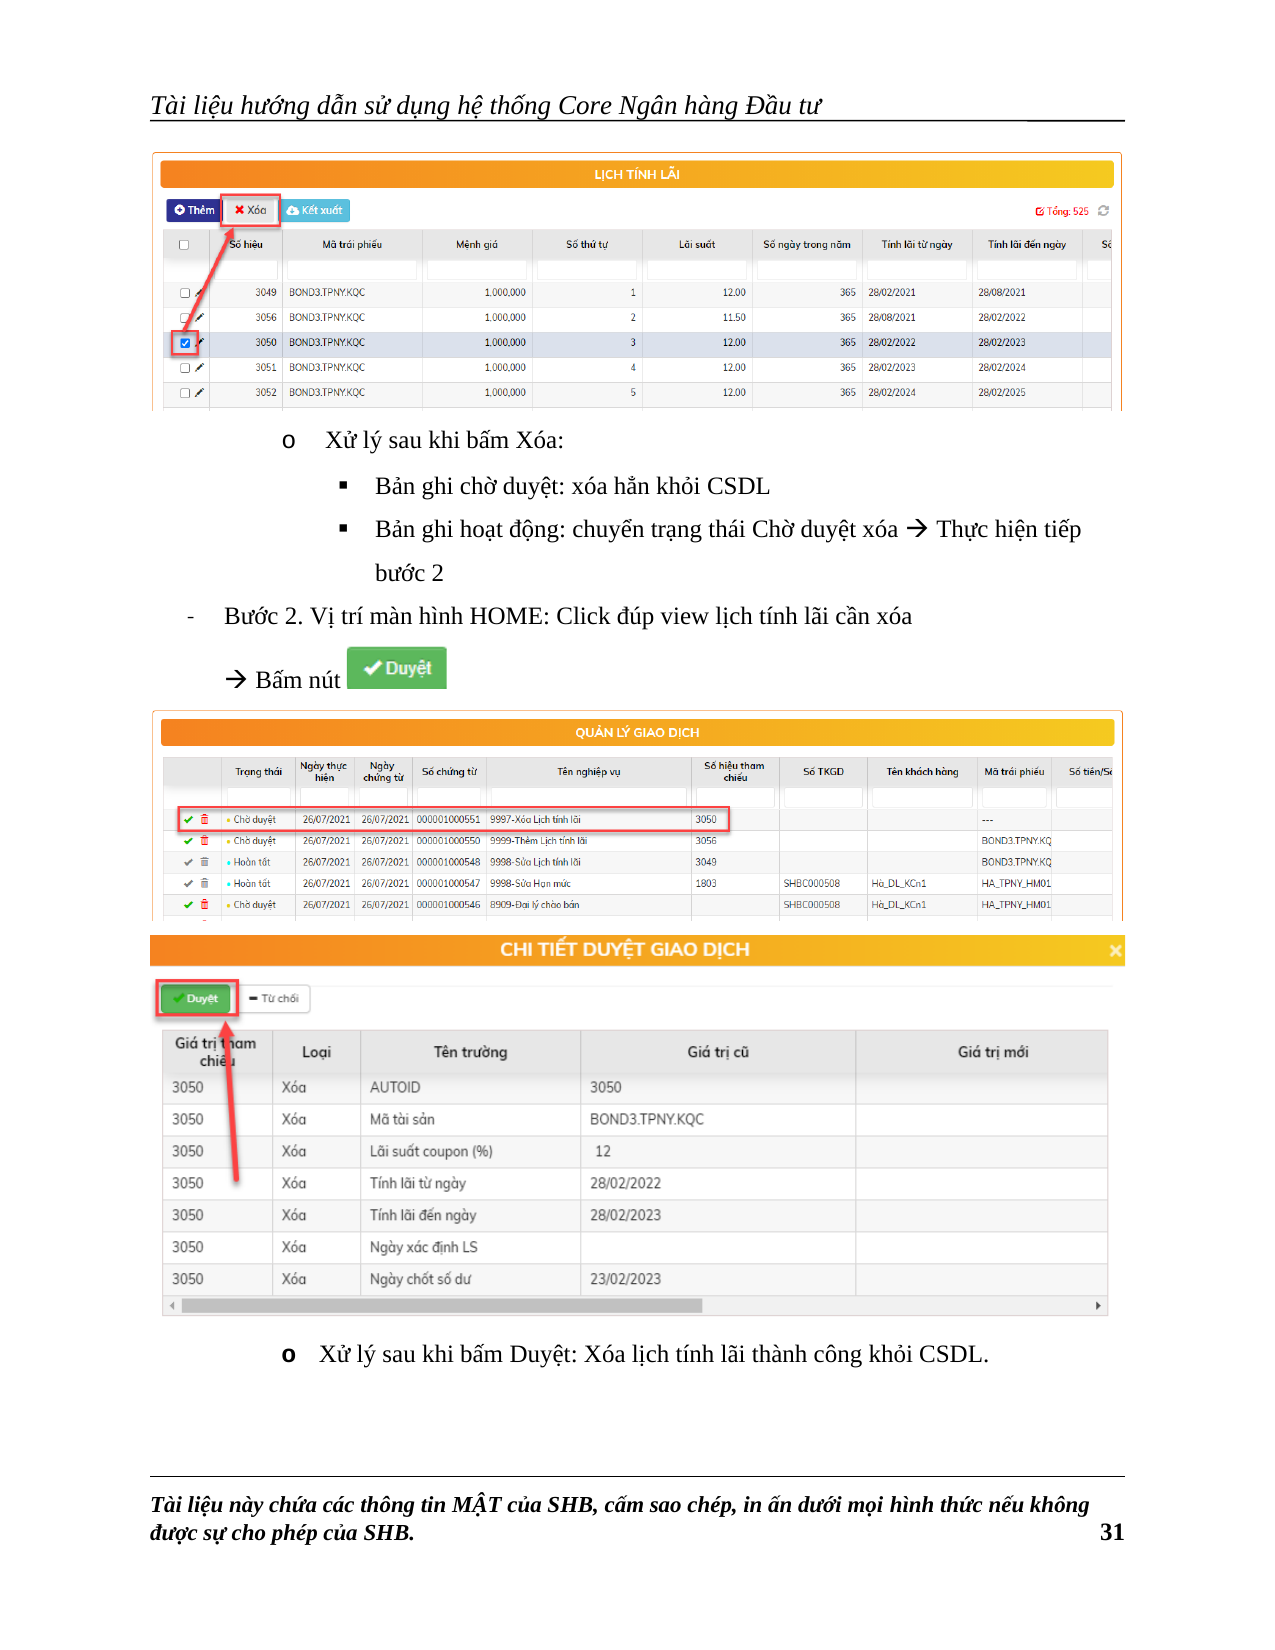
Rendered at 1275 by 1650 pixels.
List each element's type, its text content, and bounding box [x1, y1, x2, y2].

picture [150, 150, 1125, 411]
picture [346, 644, 447, 689]
list Bản ghi chờ duyệt: xóa hẳn khỏi CSDL [337, 471, 1125, 500]
list Bước 2. Vị trí màn hình HOME: Click đúp view lịch tính lãi cần xóa Bấm nút [186, 601, 1125, 694]
list Bản ghi hoạt động: chuyển trạng thái Chờ duyệt xóa Thực hiện tiếp bước 2 [337, 514, 1125, 586]
list Xử lý sau khi bấm Xóa: [281, 425, 1125, 456]
list Xử lý sau khi bấm Duyệt: Xóa lịch tính lãi thành công khỏi CSDL. [281, 1339, 1125, 1369]
picture [150, 935, 1125, 1325]
picture [150, 708, 1125, 921]
